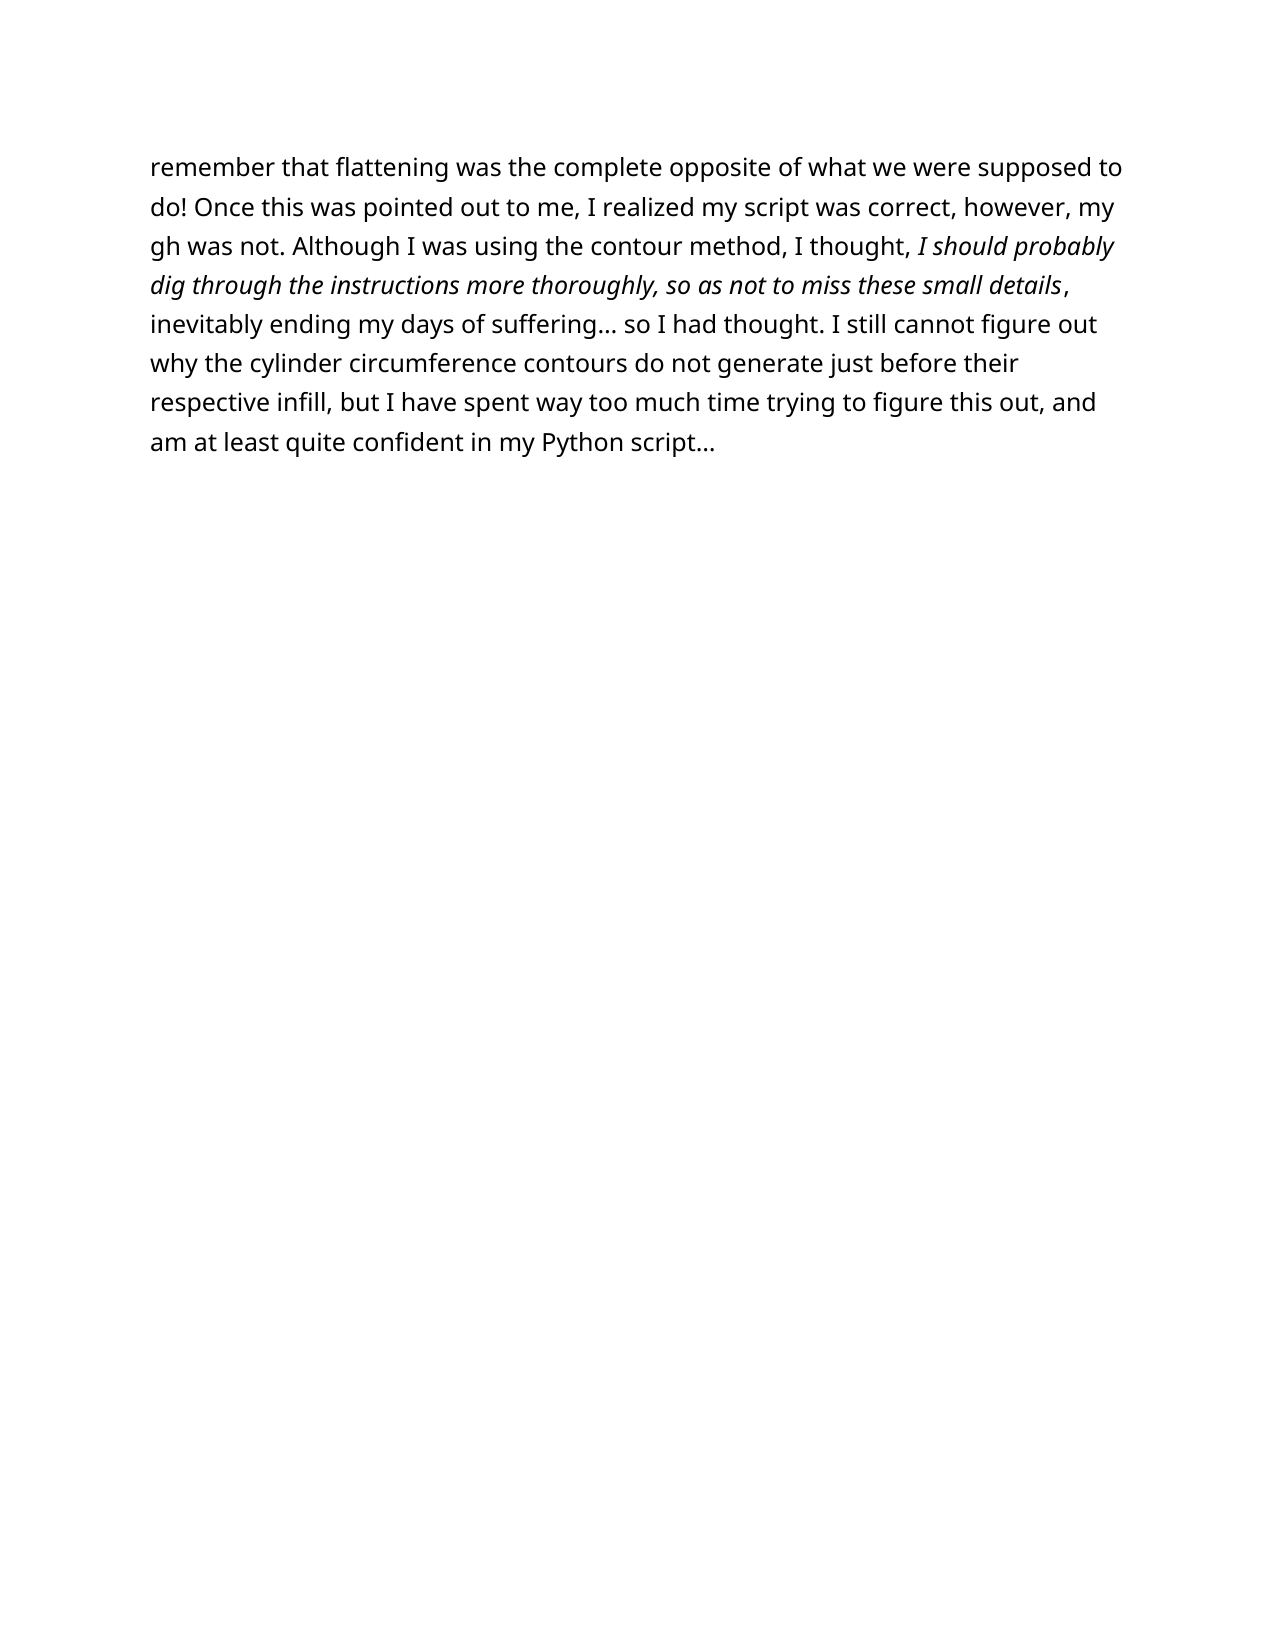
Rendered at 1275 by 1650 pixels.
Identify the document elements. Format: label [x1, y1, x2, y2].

text [150, 150, 1125, 458]
